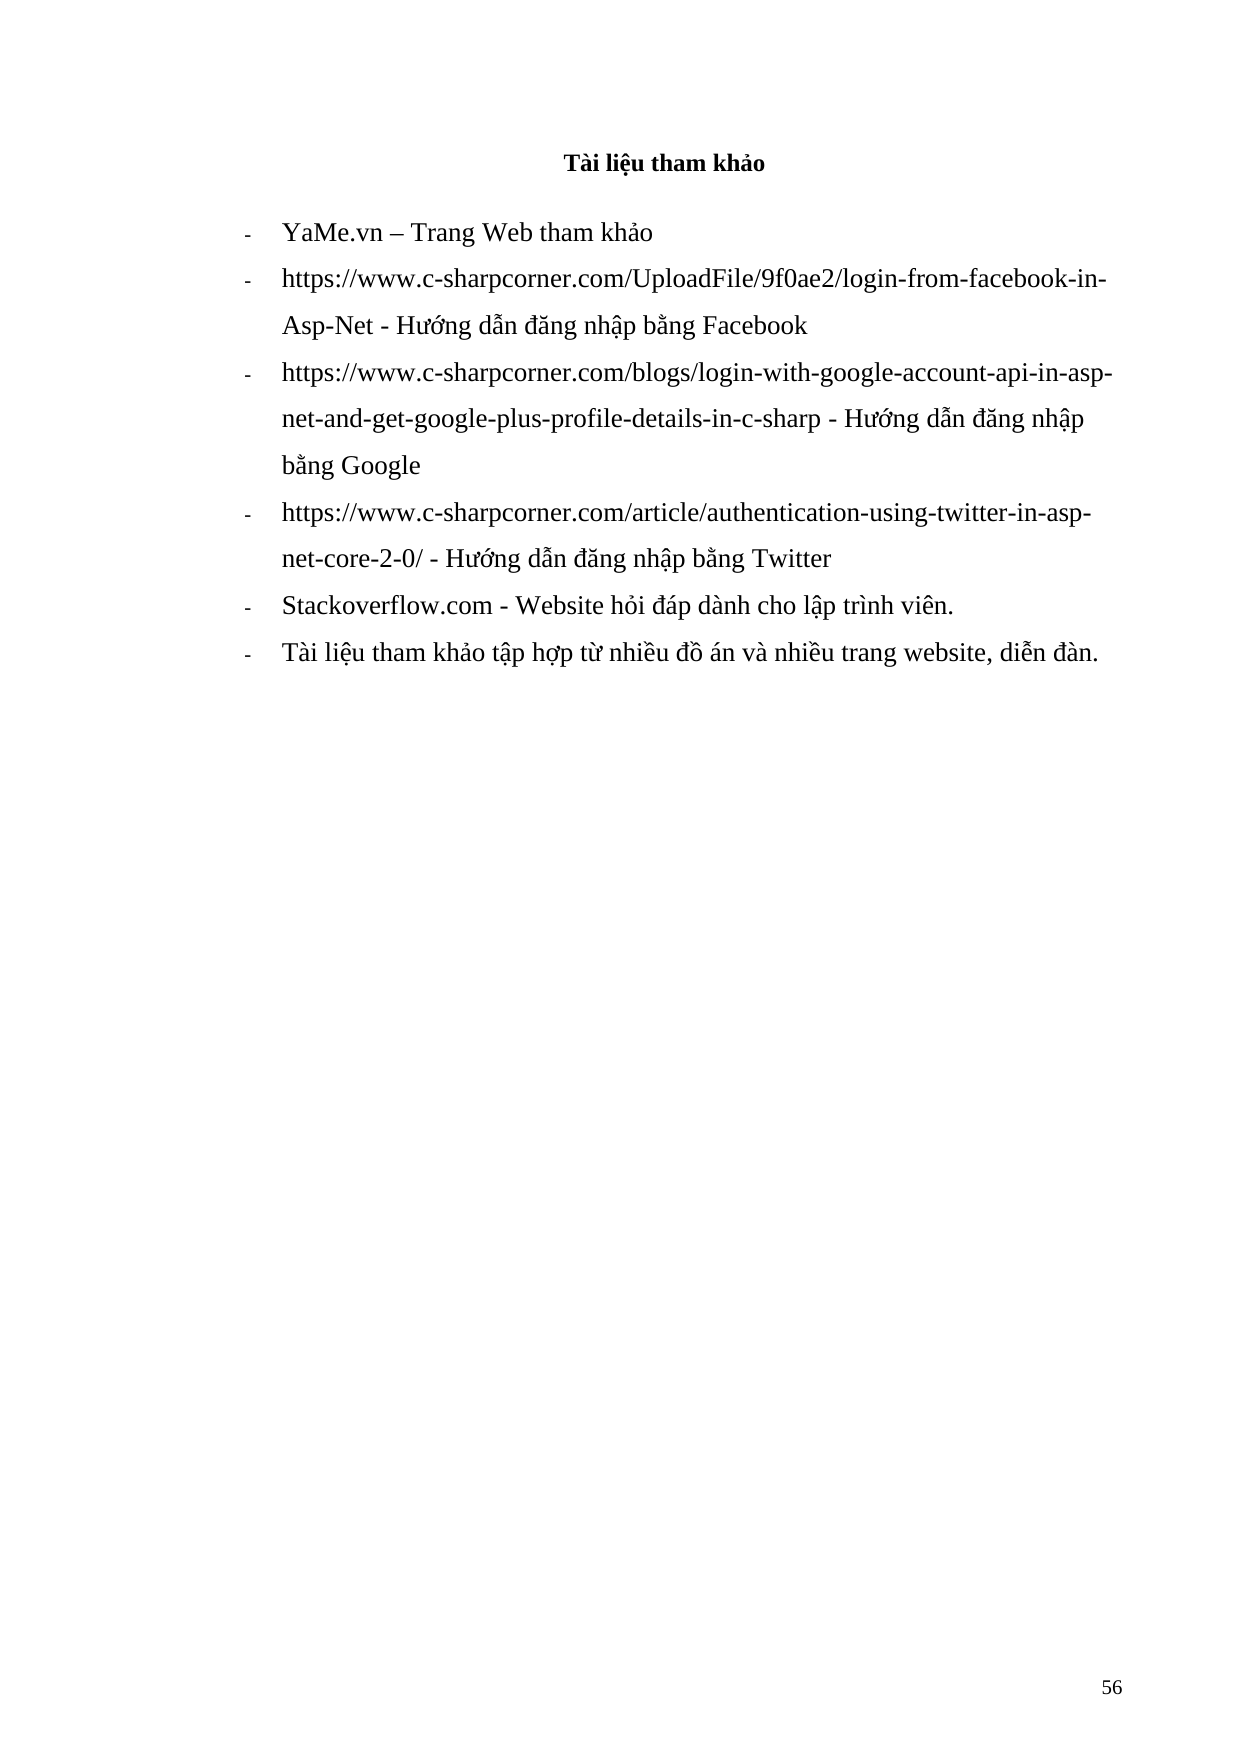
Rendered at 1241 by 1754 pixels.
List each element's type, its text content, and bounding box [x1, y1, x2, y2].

list YaMe.vn – Trang Web tham khảo [244, 216, 1122, 247]
list Stackoverflow.com - Website hỏi đáp dành cho lập trình viên. [244, 589, 1122, 620]
list https://www.c-sharpcorner.com/UploadFile/9f0ae2/login-from-facebook-in-Asp-Net - Hướng dẫn đăng nhập bằng Facebook [244, 262, 1122, 340]
list Tài liệu tham khảo tập hợp từ nhiều đồ án và nhiều trang website, diễn đàn. [244, 636, 1122, 667]
list https://www.c-sharpcorner.com/blogs/login-with-google-account-api-in-asp-net-and-get-google-plus-profile-details-in-c-sharp - Hướng dẫn đăng nhập bằng Google [244, 356, 1122, 480]
list https://www.c-sharpcorner.com/article/authentication-using-twitter-in-asp-net-core-2-0/ - Hướng dẫn đăng nhập bằng Twitter [244, 496, 1122, 573]
subtitle Tài liệu tham khảo [207, 148, 1122, 176]
